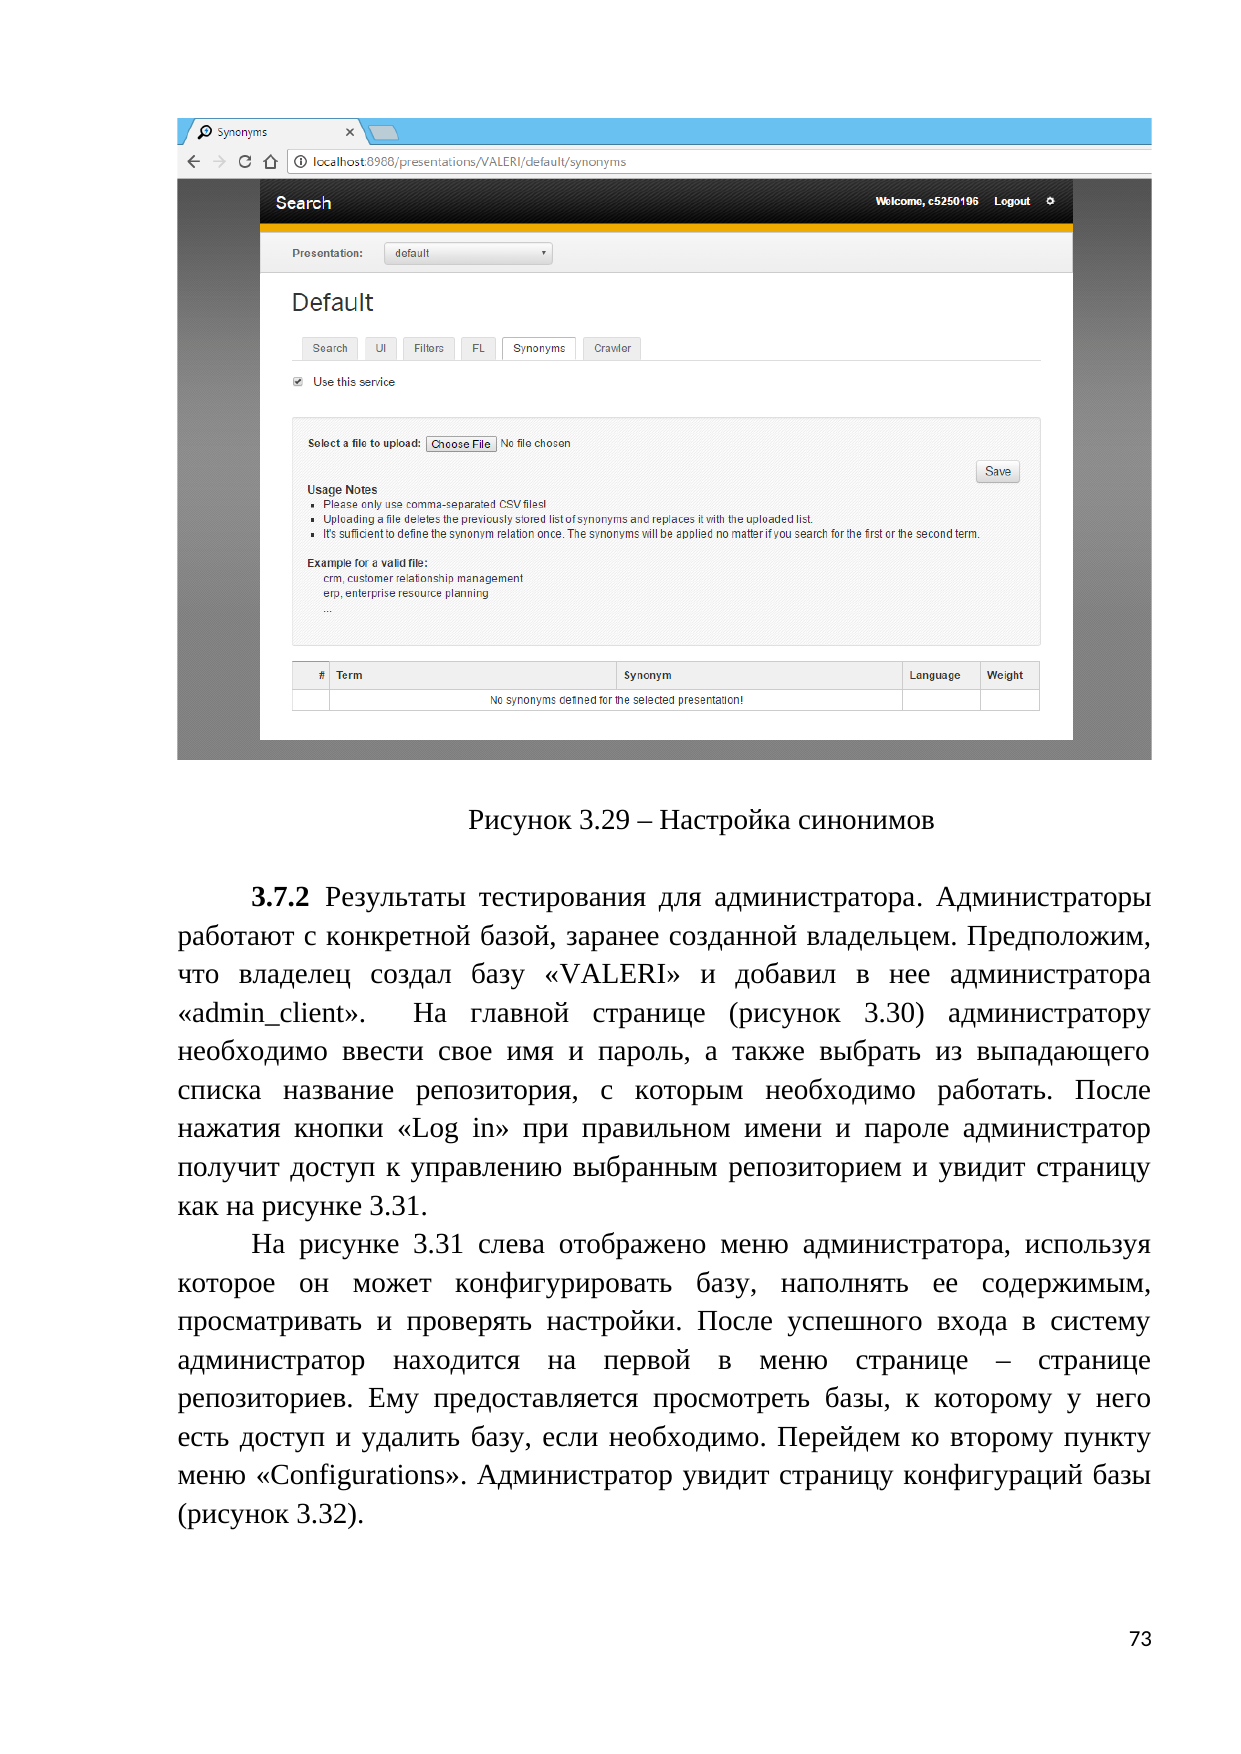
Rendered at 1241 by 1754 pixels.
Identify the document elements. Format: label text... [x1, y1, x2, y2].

text Рисунок 3.29 – Настройка синонимов [177, 802, 1152, 836]
list Результаты тестирования для администратора. Администраторы работают с конкретной базой, заранее созданной владельцем. Предположим, что владелец создал базу «VALERI» и добавил в нее администратора «admin_client». На главной странице (рисунок 3.30) администратору необходимо ввести свое имя и пароль, а также выбрать из выпадающего списка название репозитория, с которым необходимо работать. После нажатия кнопки «Log in» при правильном имени и пароле администратор получит доступ к управлению выбранным репозиторием и увидит страницу как на рисунке 3.31. [177, 879, 1152, 1221]
text На рисунке 3.31 слева отображено меню администратора, используя которое он может конфигурировать базу, наполнять ее содержимым, просматривать и проверять настройки. После успешного входа в систему администратор находится на первой в меню странице – странице репозиториев. Ему предоставляется просмотреть базы, к которому у него есть доступ и удалить базу, если необходимо. Перейдем ко второму пункту меню «Configurations». Администратор увидит страницу конфигураций базы (рисунок 3.32). [177, 1226, 1152, 1529]
picture [177, 118, 1152, 760]
